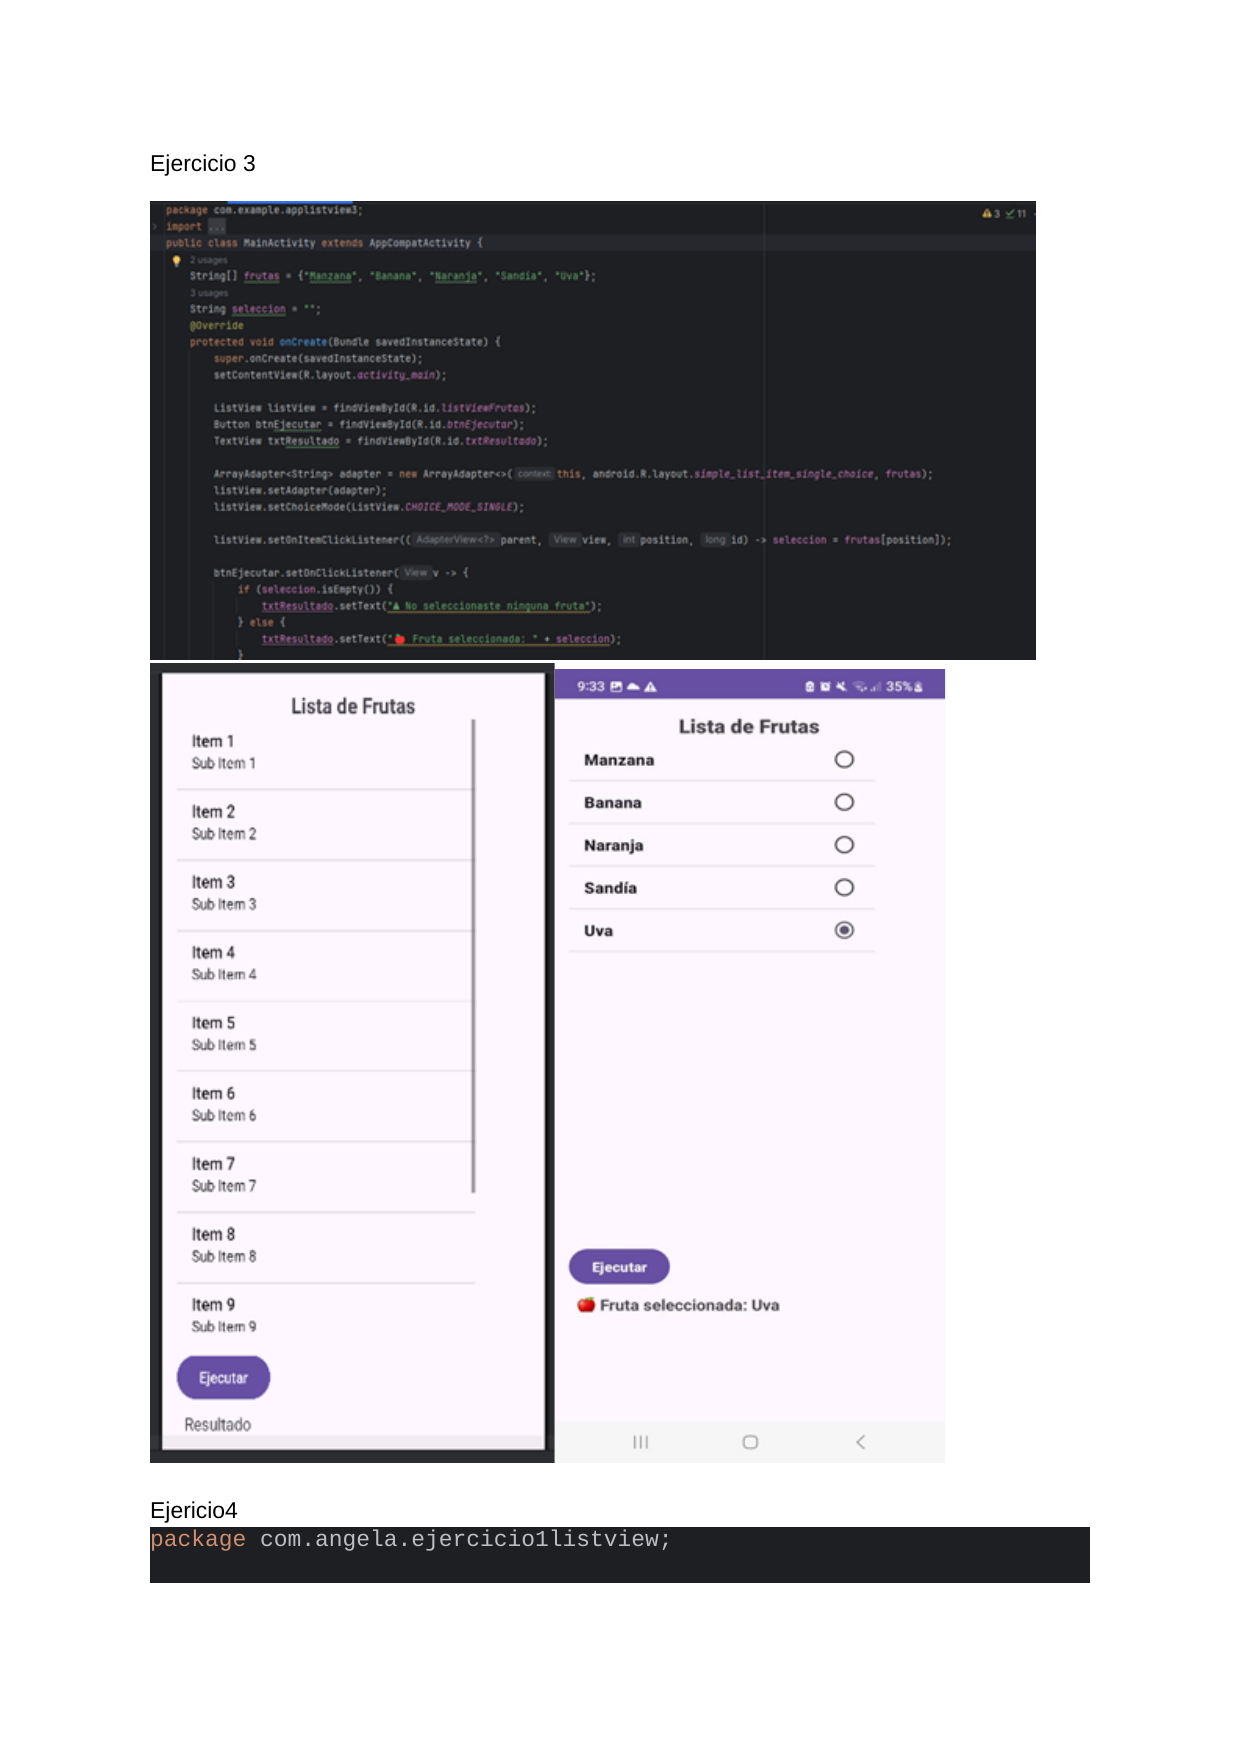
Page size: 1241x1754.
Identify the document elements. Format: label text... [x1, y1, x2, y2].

text Ejercicio 3 [150, 150, 1090, 176]
picture [150, 663, 946, 1463]
picture [150, 201, 1036, 660]
text package com.angela.ejercicio1listview; [150, 1527, 1090, 1553]
text Ejericio4 [150, 1497, 1090, 1523]
